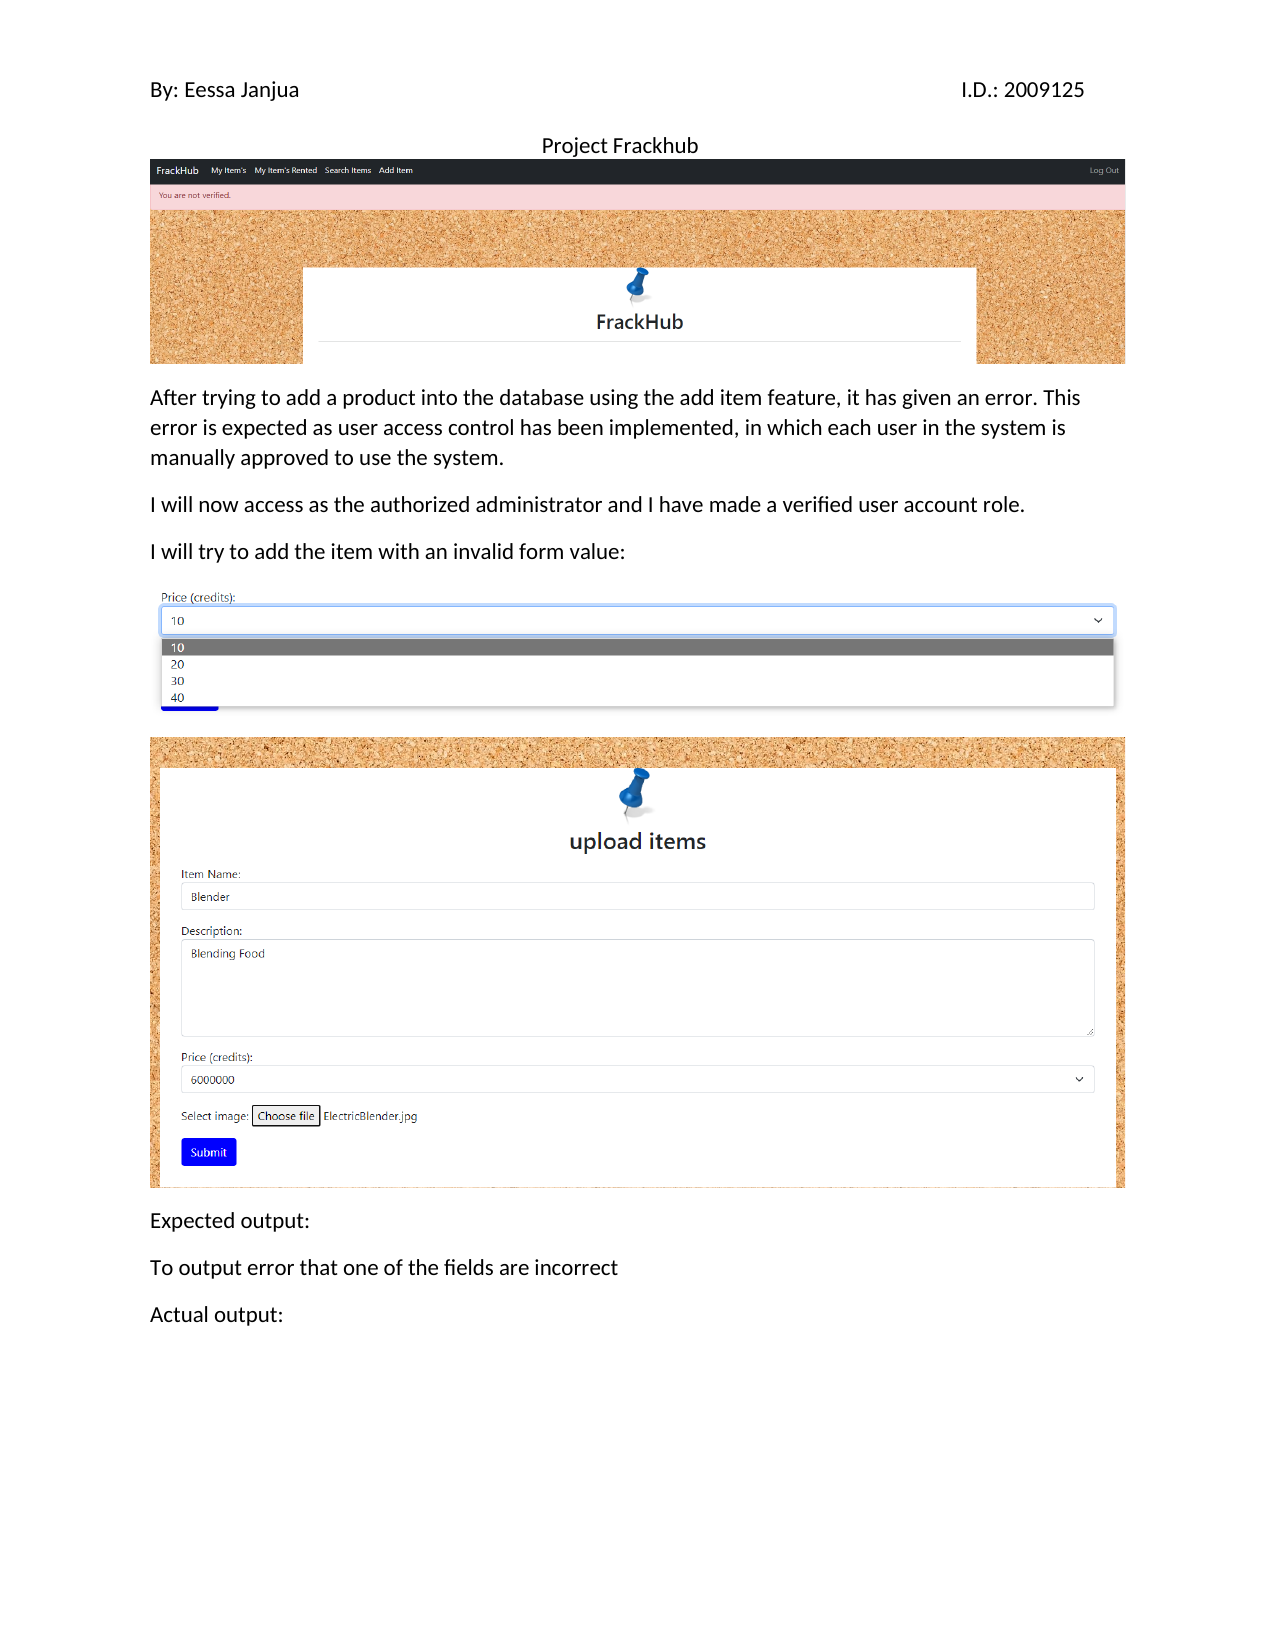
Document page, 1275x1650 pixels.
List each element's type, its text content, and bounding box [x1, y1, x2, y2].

picture [150, 583, 1125, 719]
picture [150, 159, 1125, 364]
text To output error that one of the fields are incorrect [150, 1253, 1125, 1281]
text I will try to add the item with an invalid form value: [150, 537, 1125, 565]
text Actual output: [150, 1300, 1125, 1328]
text I will now access as the authorized administrator and I have made a verified user account role. [150, 490, 1125, 518]
text After trying to add a product into the database using the add item feature, it has given an error. This error is expected as user access control has been implemented, in which each user in the system is manually approved to use the system. [150, 383, 1125, 471]
picture [150, 737, 1125, 1188]
text Expected output: [150, 1206, 1125, 1234]
